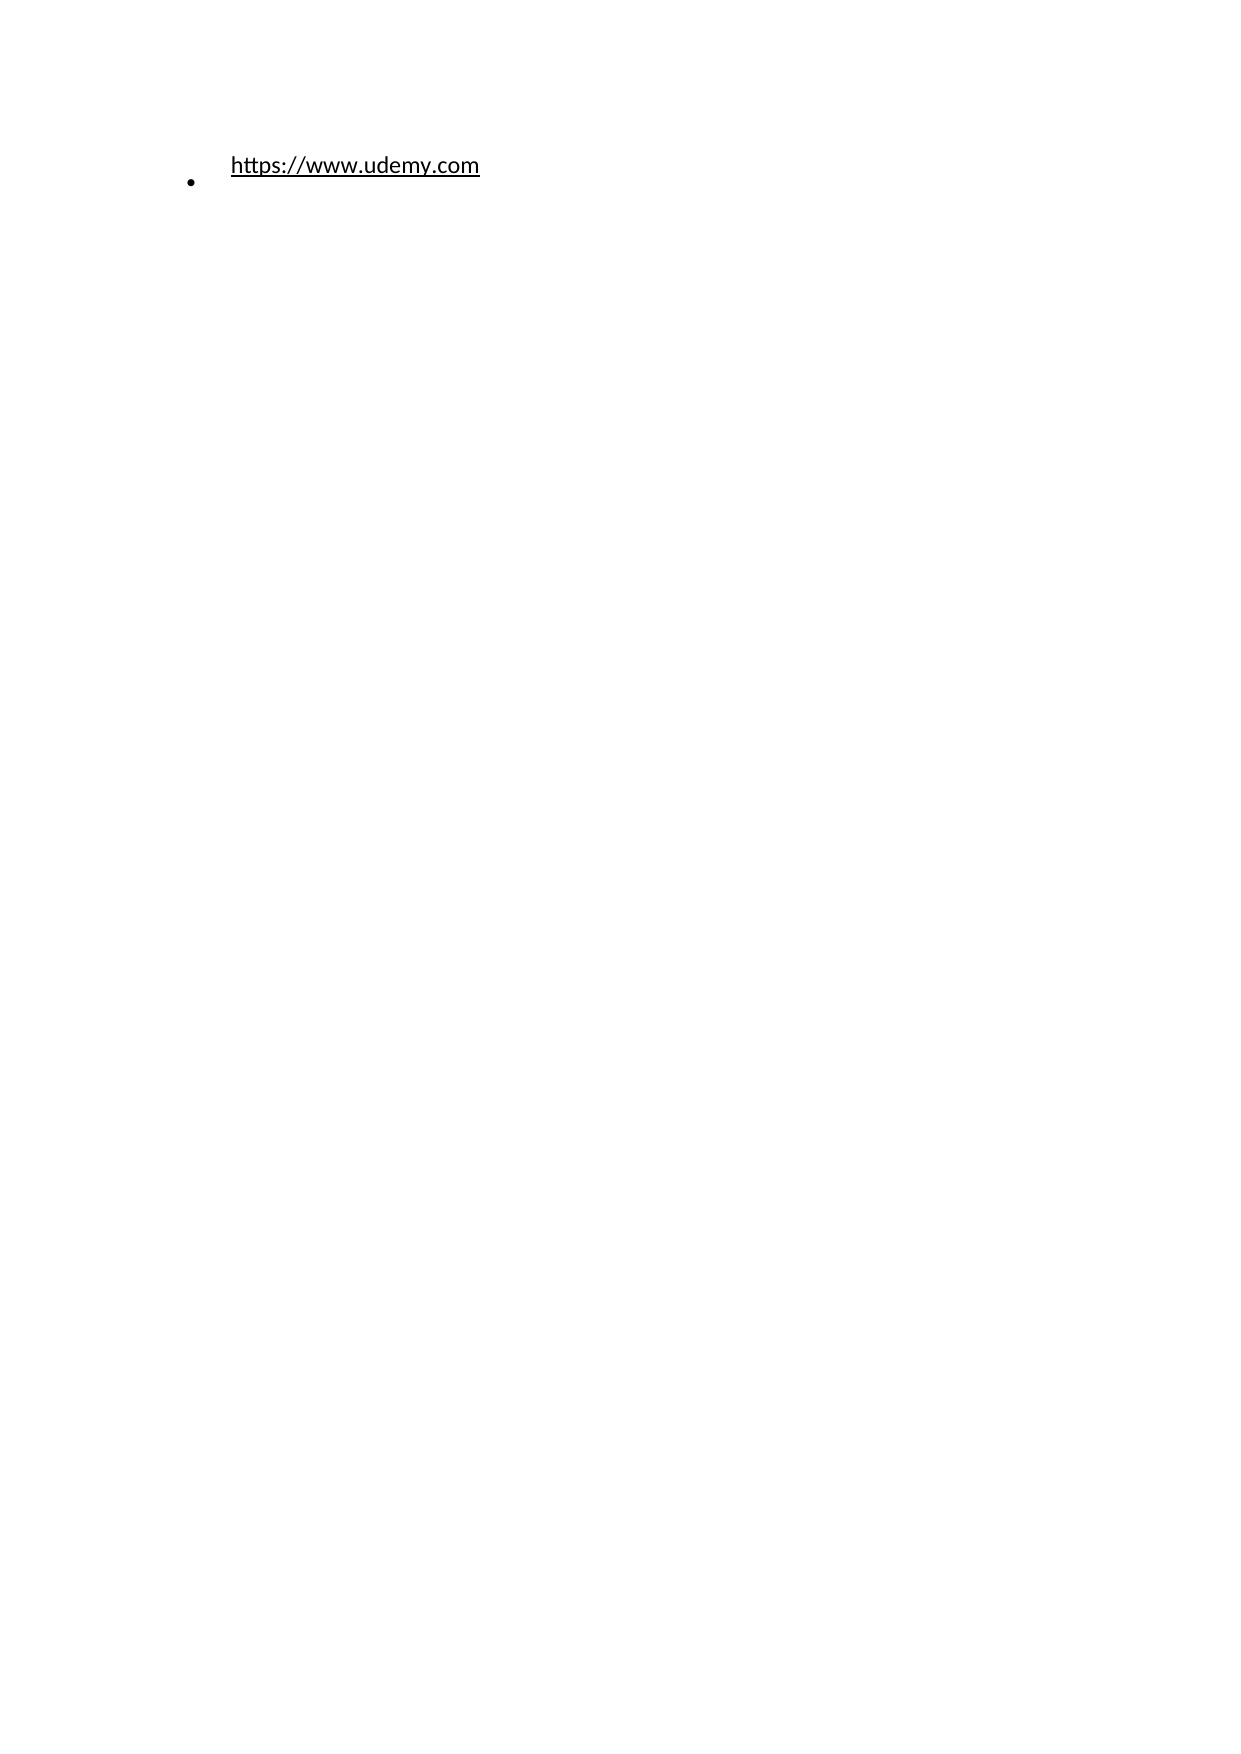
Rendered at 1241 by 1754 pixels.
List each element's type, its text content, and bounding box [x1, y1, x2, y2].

list https://www.udemy.com [187, 150, 1090, 201]
